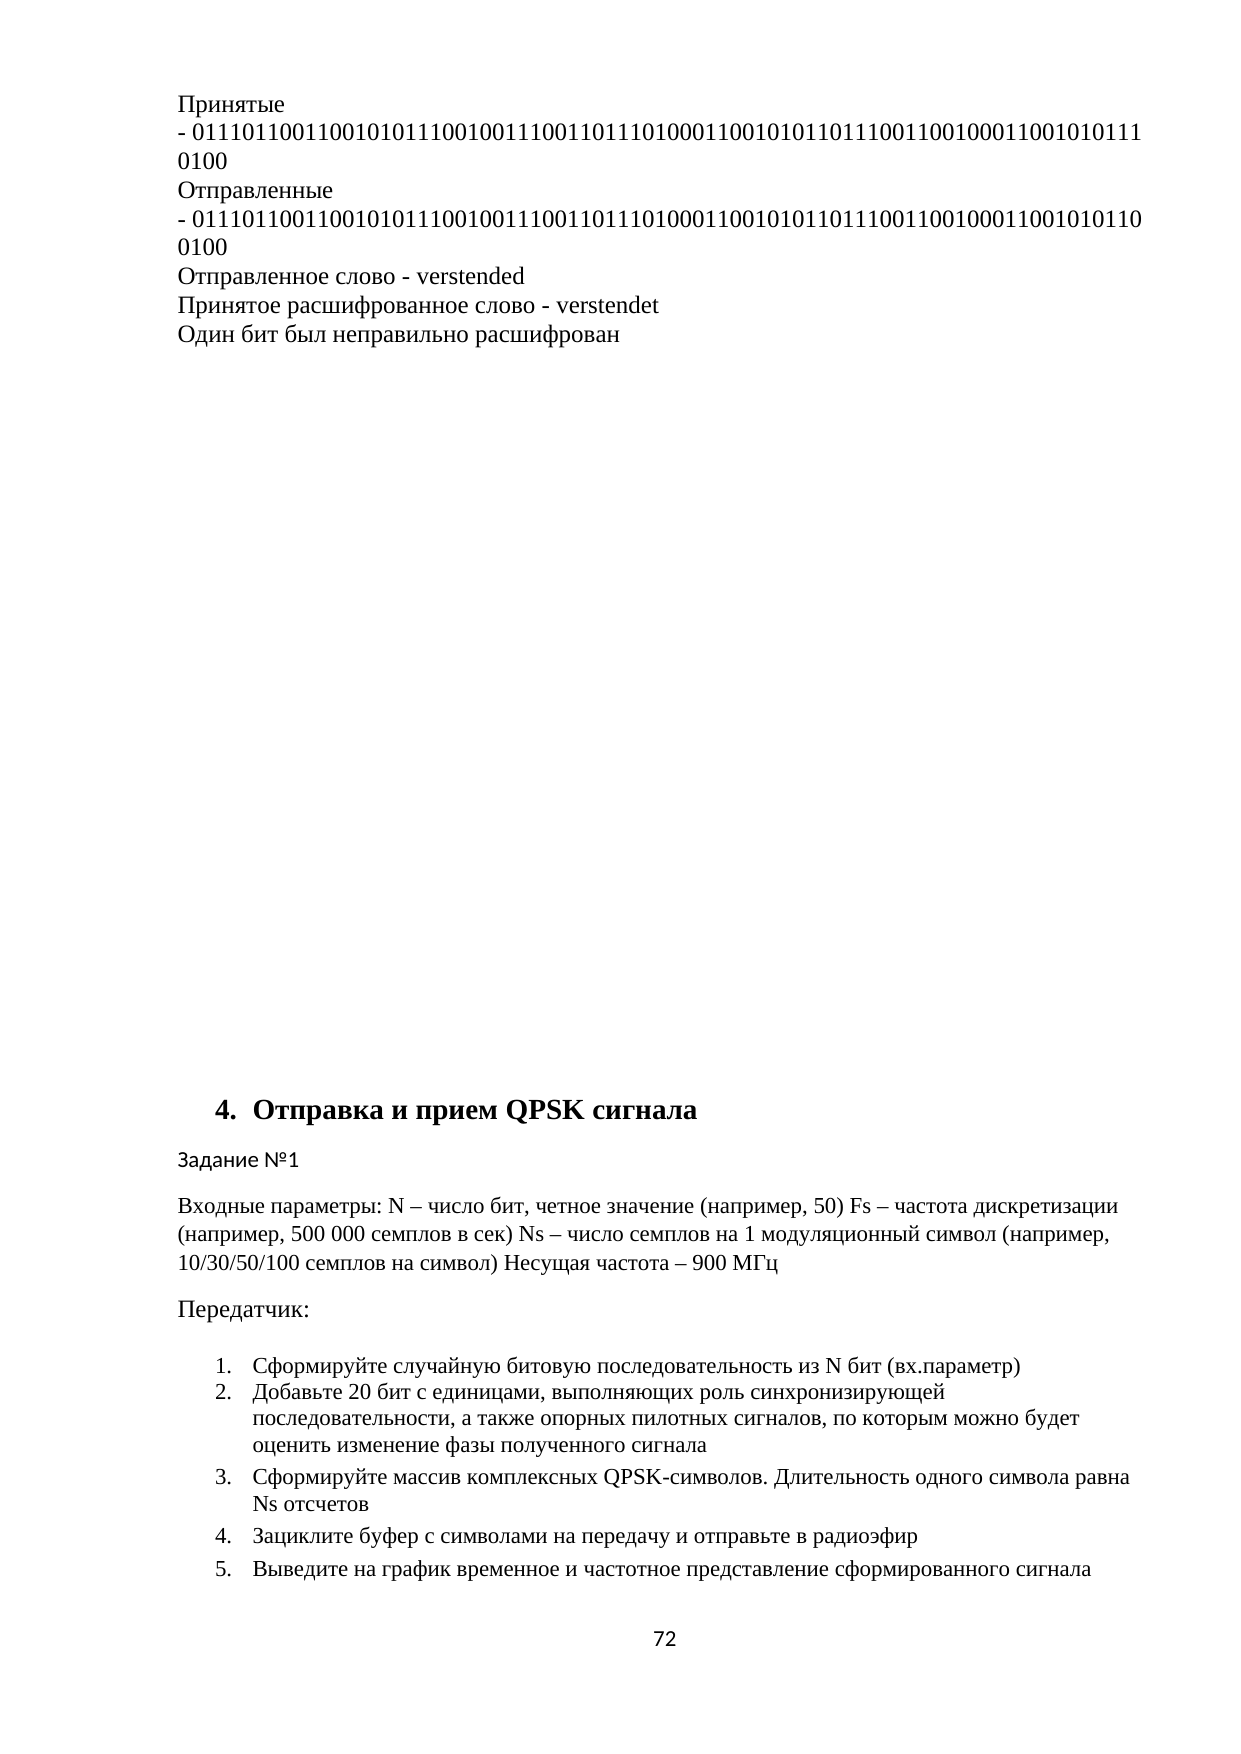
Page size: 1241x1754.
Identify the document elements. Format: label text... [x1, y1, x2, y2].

list Сформируйте случайную битовую последовательность из N бит (вх.параметр) [215, 1352, 1152, 1378]
list Сформируйте массив комплексных QPSK-символов. Длительность одного символа равна Ns отсчетов [215, 1463, 1152, 1516]
text Отправленные - 01110110011001010111001001110011011101000110010101101110011001000110010101100100 [177, 175, 1152, 261]
text Отправленное слово - verstended [177, 261, 1152, 290]
text Принятое расшифрованное слово - verstendet [177, 290, 1152, 319]
text Принятые - 01110110011001010111001001110011011101000110010101101110011001000110010101110100 [177, 89, 1152, 175]
text Один бит был неправильно расшифрован [177, 319, 1152, 347]
text Задание №1 [177, 1145, 1152, 1173]
list Добавьте 20 бит с единицами, выполняющих роль синхронизирующей последовательности, а также опорных пилотных сигналов, по которым можно будет оценить изменение фазы полученного сигнала [215, 1378, 1152, 1457]
text Передатчик: [177, 1294, 1152, 1323]
list Зациклите буфер с символами на передачу и отправьте в радиоэфир [215, 1522, 1152, 1549]
text Входные параметры: N – число бит, четное значение (например, 50) Fs – частота дискретизации (например, 500 000 семплов в сек) Ns – число семплов на 1 модуляционный символ (например, 10/30/50/100 семплов на символ) Несущая частота – 900 МГц [177, 1192, 1152, 1275]
list Отправка и прием QPSK сигнала [215, 1092, 1152, 1126]
list Выведите на график временное и частотное представление сформированного сигнала [215, 1555, 1152, 1581]
